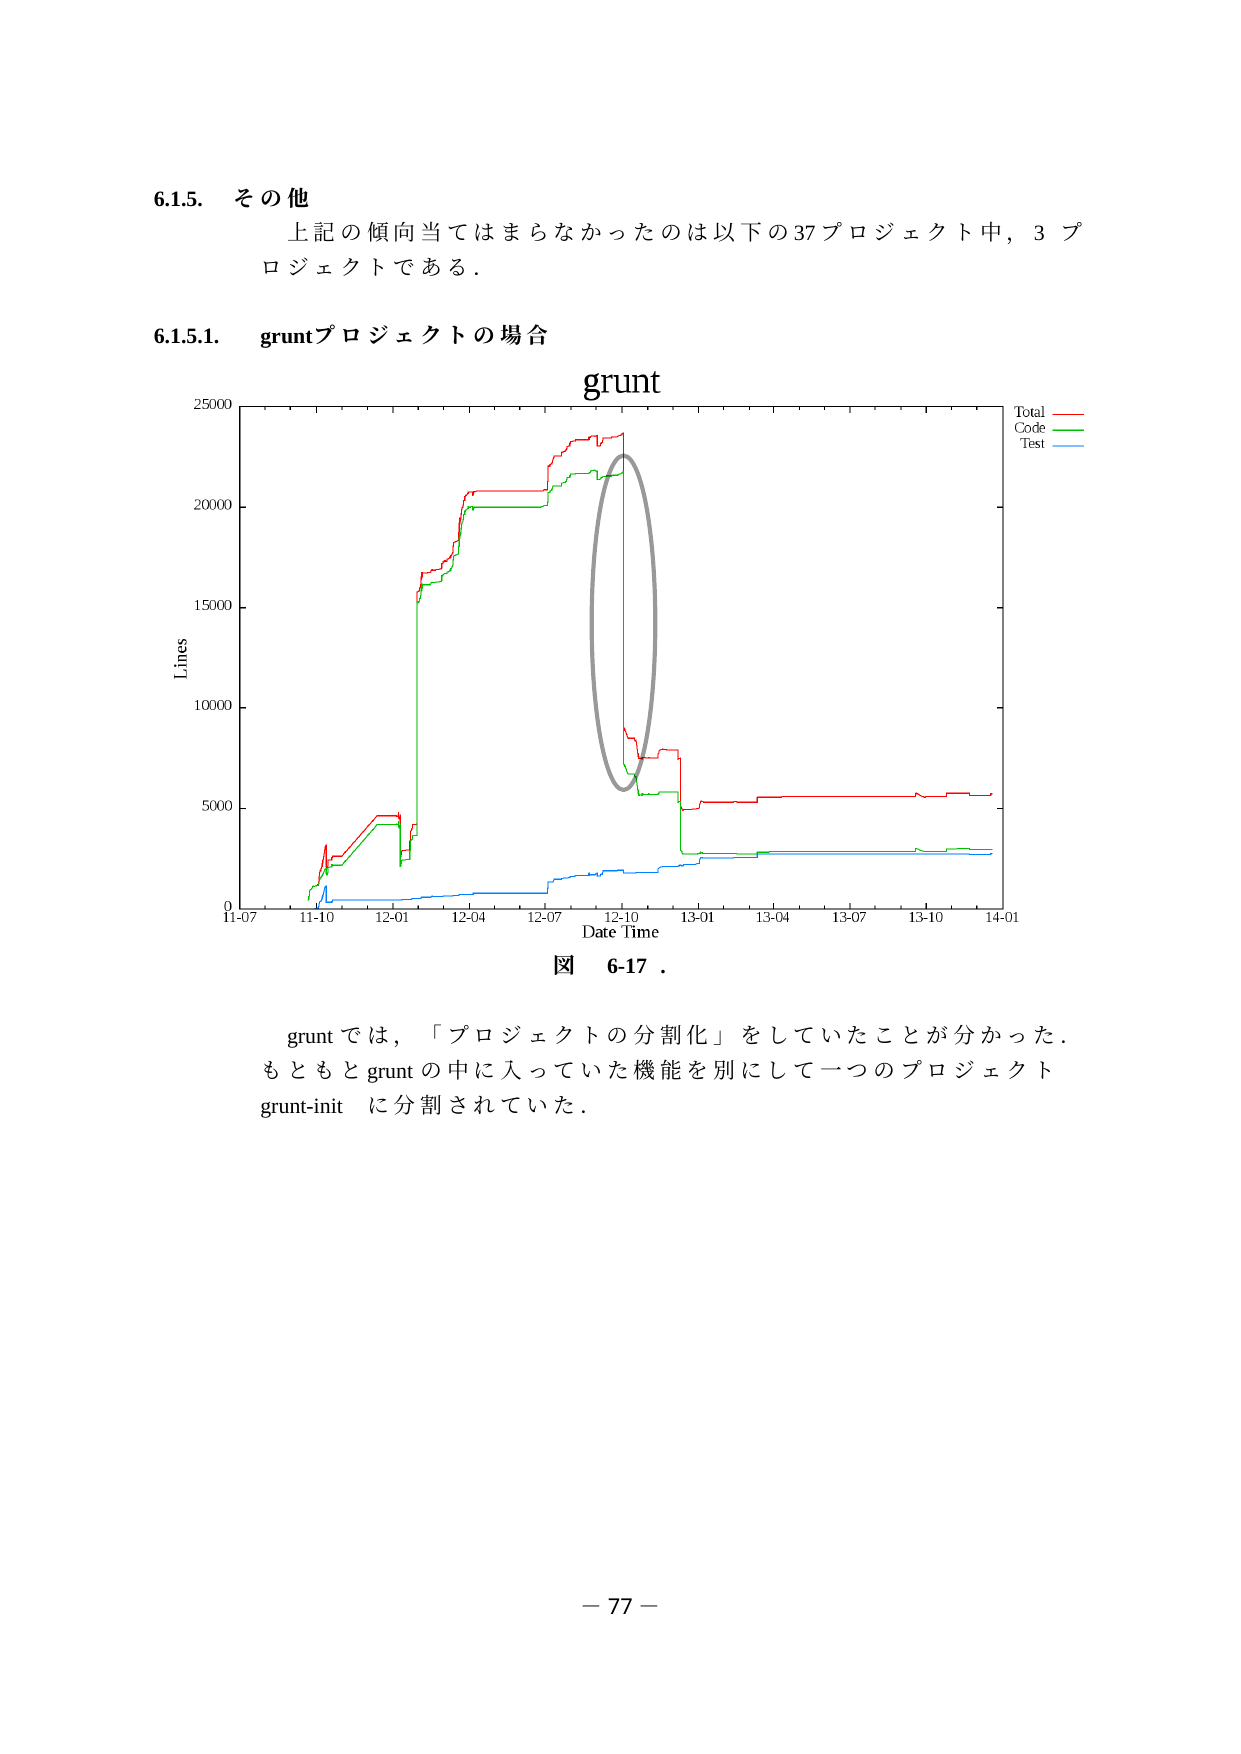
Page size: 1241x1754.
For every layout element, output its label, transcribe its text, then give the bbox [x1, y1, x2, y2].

list その他 [153, 179, 1087, 214]
list gruntプロジェクトの場合 [153, 319, 1087, 353]
text 上記の傾向当てはまらなかったのは以下の37プロジェクト中，3プロジェクトである． [241, 214, 1087, 284]
text gruntでは，「プロジェクトの分割化」をしていたことが分かった．もともとgruntの中に入っていた機能を別にして一つのプロジェクトgrunt-initに分割されていた． [241, 1017, 1087, 1121]
picture [153, 353, 1096, 943]
